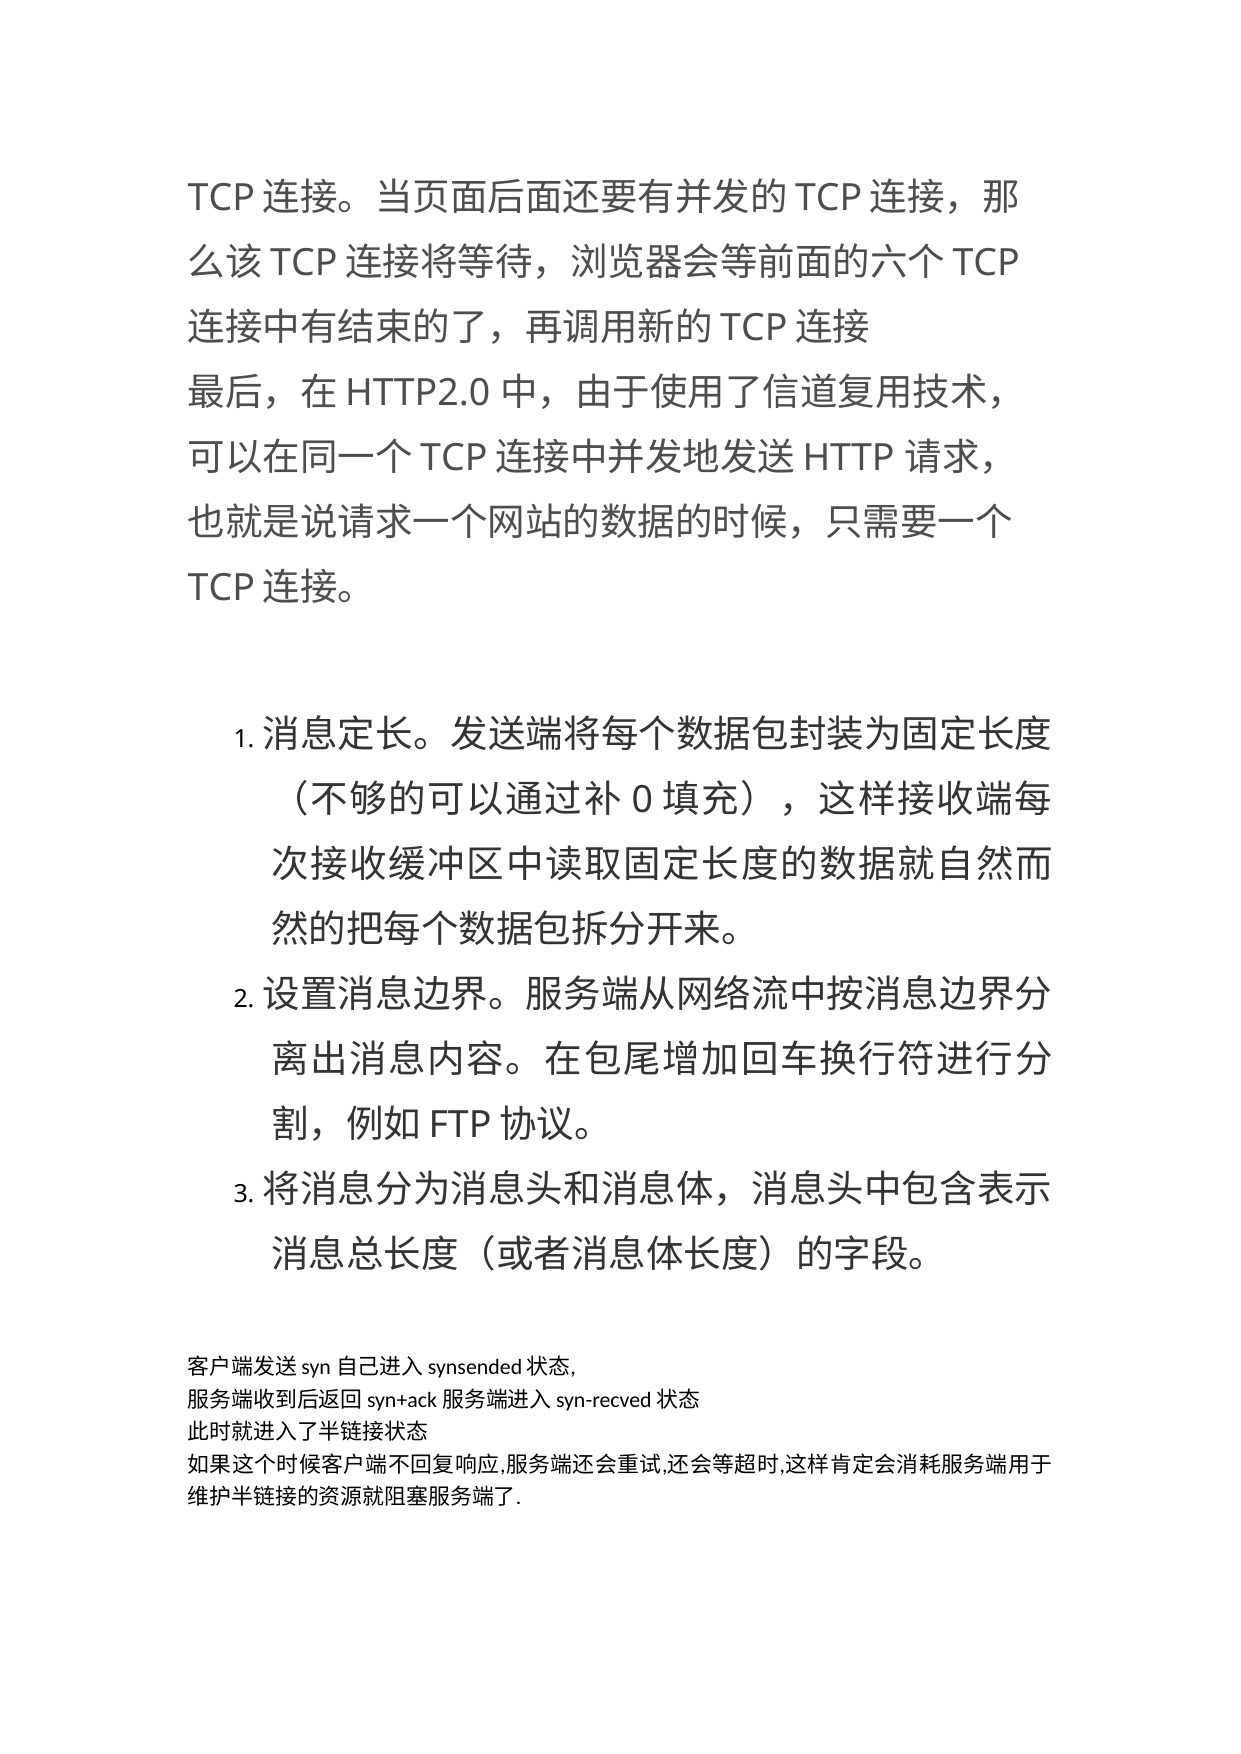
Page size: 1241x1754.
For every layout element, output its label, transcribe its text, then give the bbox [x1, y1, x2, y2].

list 消息定长。发送端将每个数据包封装为固定长度（不够的可以通过补0填充），这样接收端每次接收缓冲区中读取固定长度的数据就自然而然的把每个数据包拆分开来。 [233, 699, 1053, 959]
text 此时就进入了半链接状态 [187, 1414, 1053, 1446]
list 设置消息边界。服务端从网络流中按消息边界分离出消息内容。在包尾增加回车换行符进行分割，例如FTP协议。 [233, 959, 1053, 1154]
text 最后，在HTTP2.0 中，由于使用了信道复用技术，可以在同一个TCP连接中并发地发送HTTP 请求，也就是说请求一个网站的数据的时候，只需要一个TCP连接。 [187, 357, 1053, 617]
text 客户端发送syn 自己进入synsended状态, [187, 1349, 1053, 1381]
list 将消息分为消息头和消息体，消息头中包含表示消息总长度（或者消息体长度）的字段。 [233, 1154, 1053, 1284]
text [187, 162, 1053, 357]
text 如果这个时候客户端不回复响应,服务端还会重试,还会等超时,这样肯定会消耗服务端用于维护半链接的资源就阻塞服务端了. [187, 1446, 1053, 1511]
text 服务端收到后返回syn+ack 服务端进入syn-recved状态 [187, 1381, 1053, 1414]
